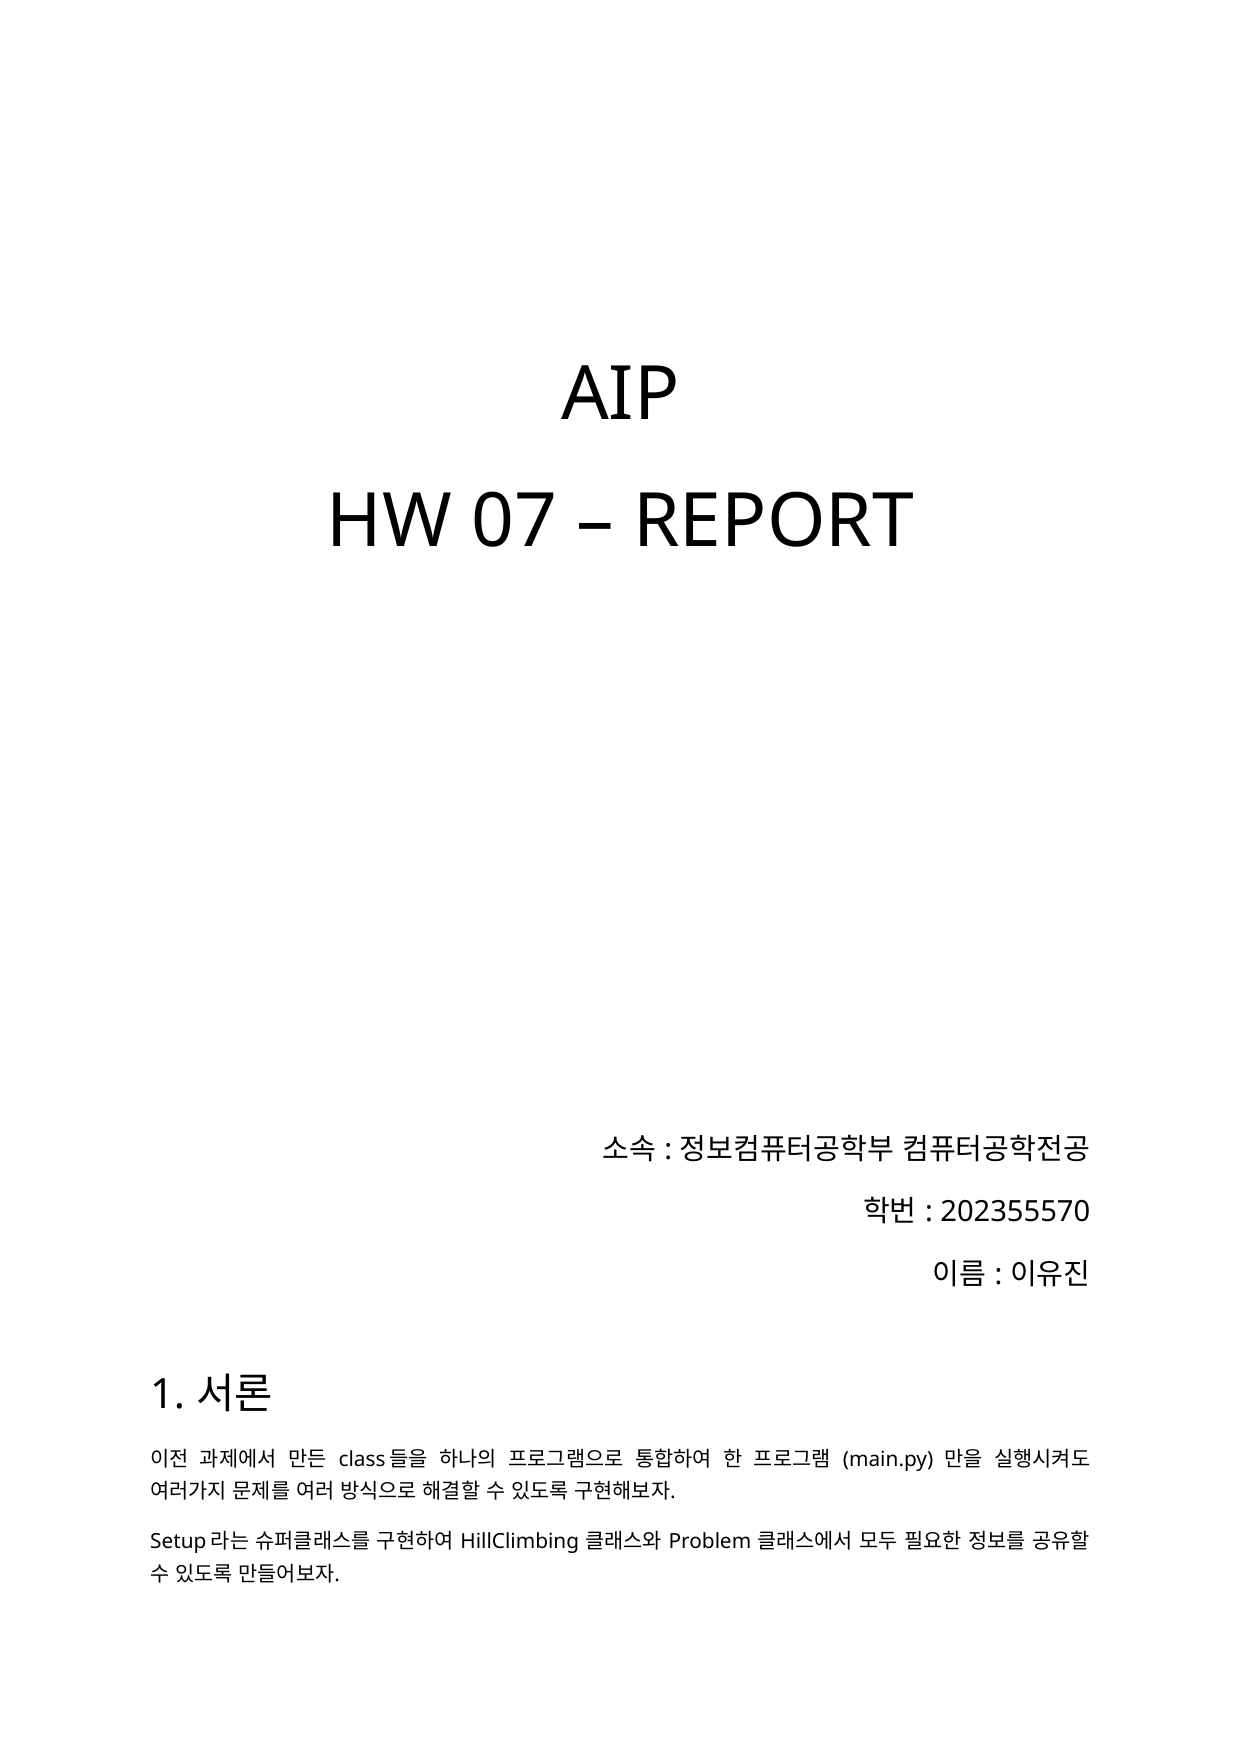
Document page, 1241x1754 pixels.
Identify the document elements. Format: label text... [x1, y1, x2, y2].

text AIP [150, 339, 1090, 441]
text Setup라는 슈퍼클래스를 구현하여 HillClimbing 클래스와 Problem 클래스에서 모두 필요한 정보를 공유할 수 있도록 만들어보자. [150, 1524, 1090, 1587]
text 이름 : 이유진 [150, 1250, 1090, 1293]
text 학번 : 202355570 [150, 1188, 1090, 1230]
text 1. 서론 [150, 1360, 1090, 1421]
text 이전 과제에서 만든 class들을 하나의 프로그램으로 통합하여 한 프로그램 (main.py) 만을 실행시켜도 여러가지 문제를 여러 방식으로 해결할 수 있도록 구현해보자. [150, 1442, 1090, 1505]
text 소속 : 정보컴퓨터공학부 컴퓨터공학전공 [150, 1126, 1090, 1168]
text HW 07 – REPORT [150, 466, 1090, 568]
